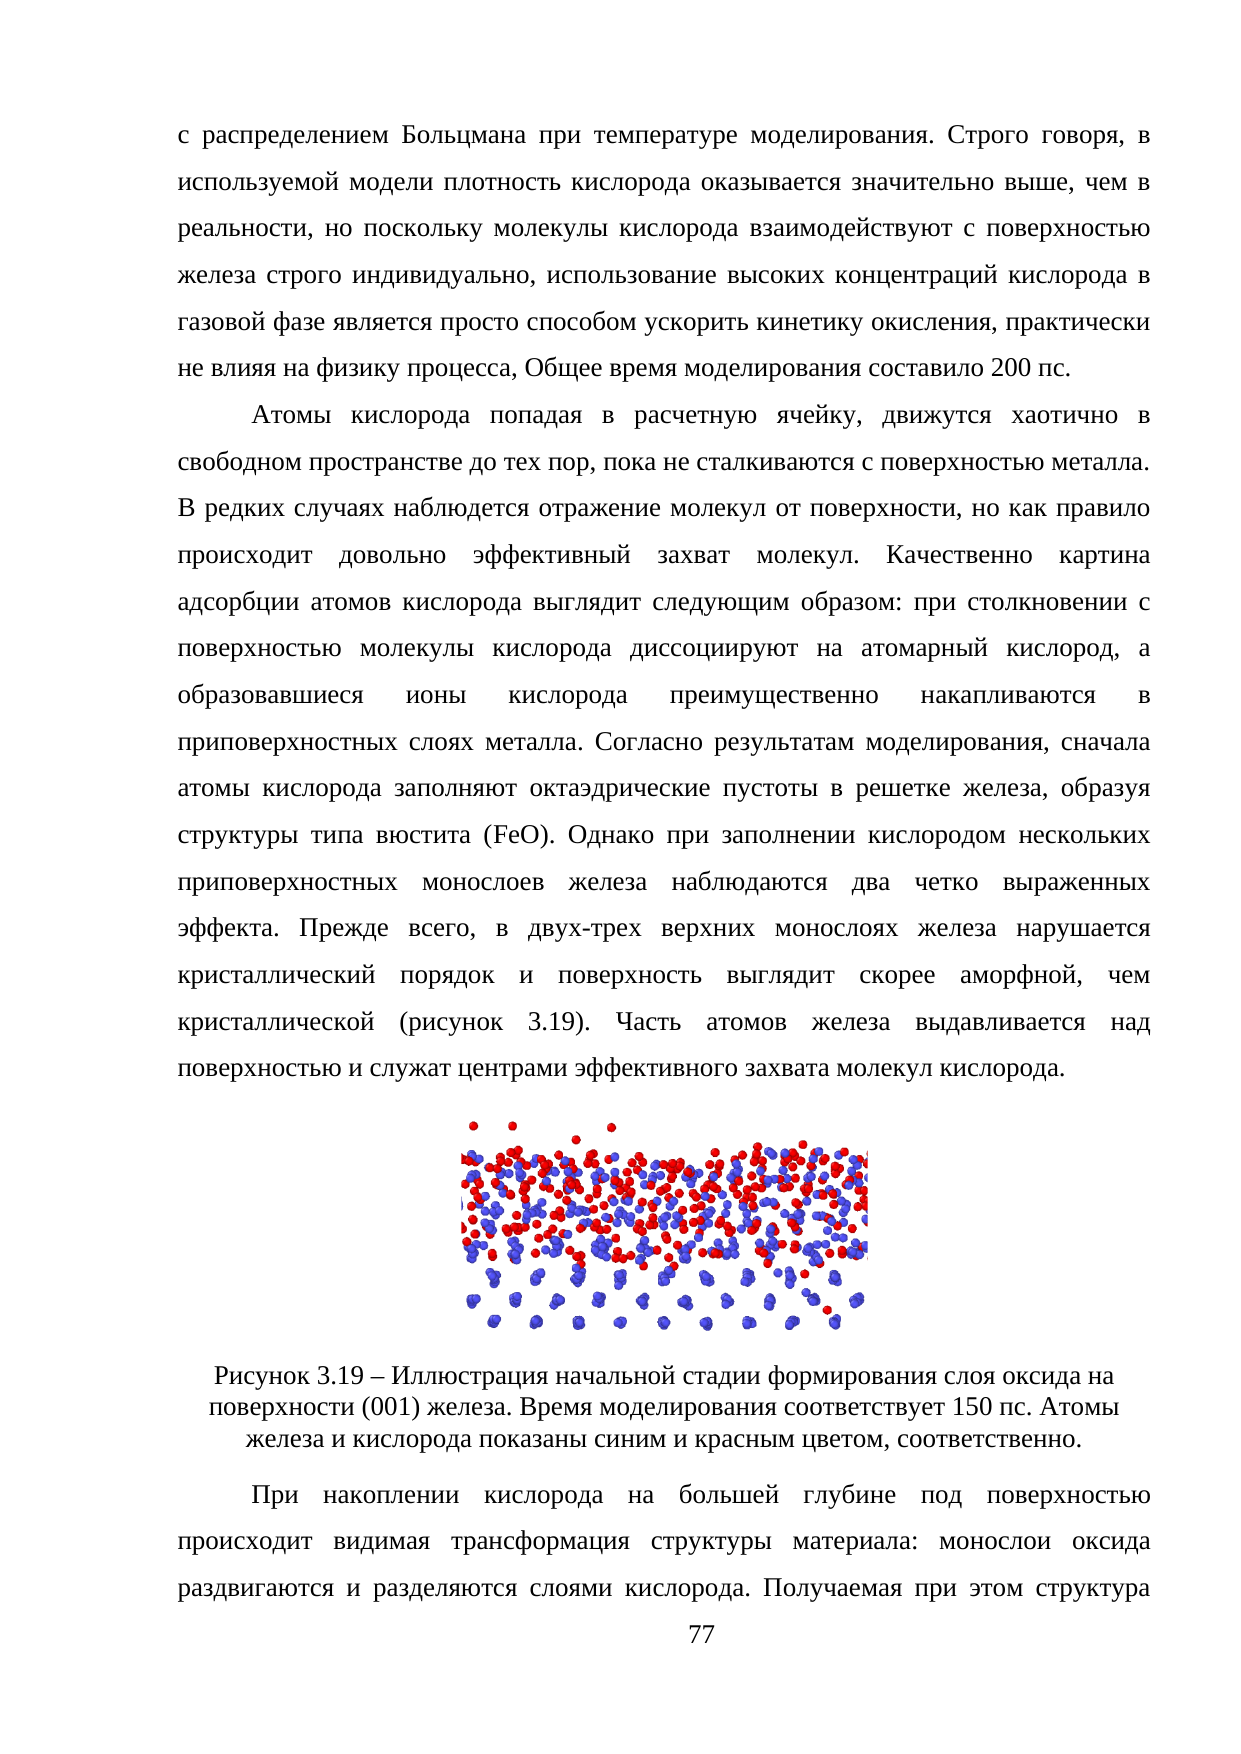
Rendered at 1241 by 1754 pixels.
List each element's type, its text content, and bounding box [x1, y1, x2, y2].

text Рисунок 3.19 – Иллюстрация начальной стадии формирования слоя оксида на поверхности (001) железа. Время моделирования соответствует 150 пс. Атомы железа и кислорода показаны синим и красным цветом, соответственно. [177, 1359, 1152, 1453]
text Атомы кислорода попадая в расчетную ячейку, движутся хаотично в свободном пространстве до тех пор, пока не сталкиваются с поверхностью металла. В редких случаях наблюдется отражение молекул от поверхности, но как правило происходит довольно эффективный захват молекул. Качественно картина адсорбции атомов кислорода выглядит следующим образом: при столкновении с поверхностью молекулы кислорода диссоциируют на атомарный кислород, а образовавшиеся ионы кислорода преимущественно накапливаются в приповерхностных слоях металла. Согласно результатам моделирования, сначала атомы кислорода заполняют октаэдрические пустоты в решетке железа, образуя структуры типа вюстита (FeO). Однако при заполнении кислородом нескольких приповерхностных монослоев железа наблюдаются два четко выраженных эффекта. Прежде всего, в двух-трех верхних монослоях железа нарушается кристаллический порядок и поверхность выглядит скорее аморфной, чем кристаллической (рисунок 3.19). Часть атомов железа выдавливается над поверхностью и служат центрами эффективного захвата молекул кислорода. [177, 398, 1152, 1083]
picture [461, 1098, 868, 1335]
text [177, 118, 1152, 383]
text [177, 1478, 1152, 1602]
